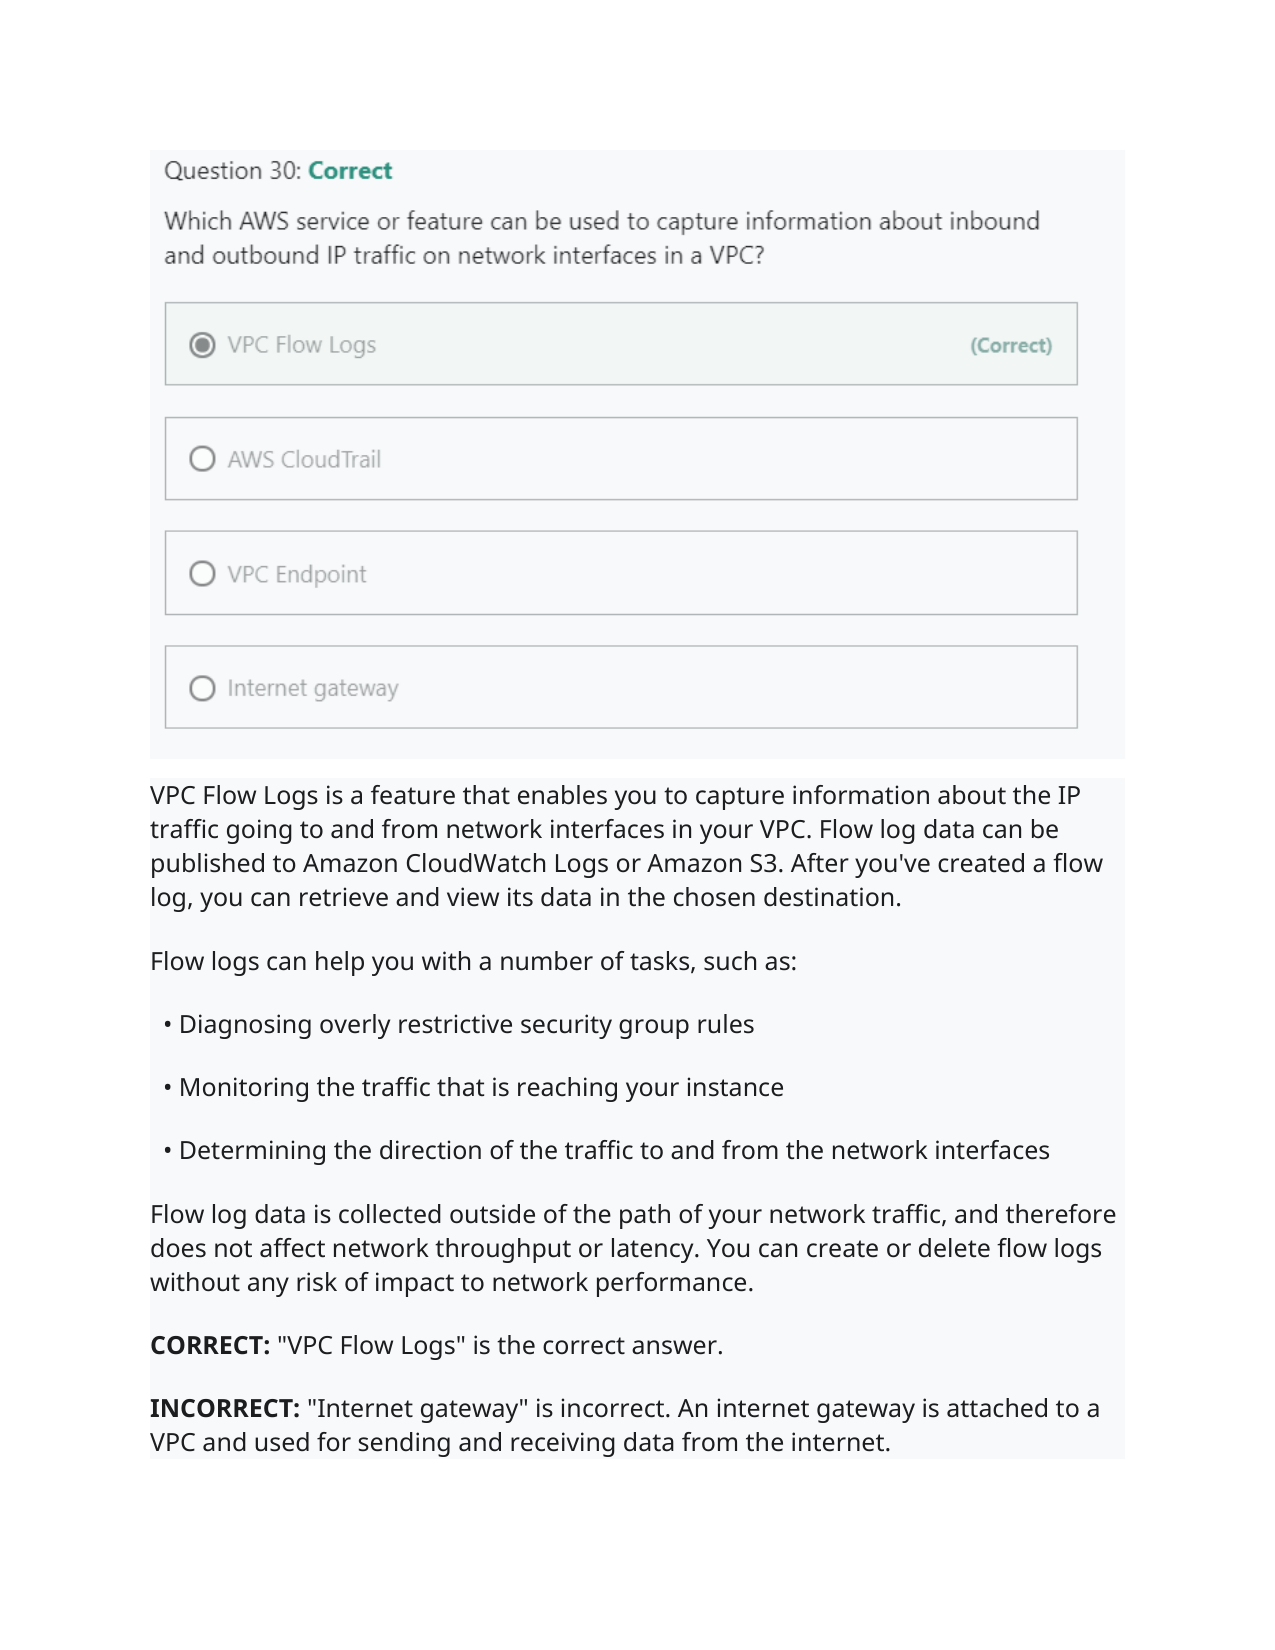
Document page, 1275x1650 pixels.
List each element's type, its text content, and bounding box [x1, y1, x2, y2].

text CORRECT: "VPC Flow Logs" is the correct answer. [150, 1328, 1125, 1362]
text • Monitoring the traffic that is reaching your instance [150, 1070, 1125, 1104]
picture [150, 150, 1125, 759]
text • Determining the direction of the traffic to and from the network interfaces [150, 1133, 1125, 1167]
text VPC Flow Logs is a feature that enables you to capture information about the IP traffic going to and from network interfaces in your VPC. Flow log data can be published to Amazon CloudWatch Logs or Amazon S3. After you've created a flow log, you can retrieve and view its data in the chosen destination. [150, 778, 1125, 914]
text Flow logs can help you with a number of tasks, such as: [150, 943, 1125, 977]
text Flow log data is collected outside of the path of your network traffic, and therefore does not affect network throughput or latency. You can create or delete flow logs without any risk of impact to network performance. [150, 1196, 1125, 1298]
text • Diagnosing overly restrictive security group rules [150, 1007, 1125, 1041]
text INCORRECT: "Internet gateway" is incorrect. An internet gateway is attached to a VPC and used for sending and receiving data from the internet. [150, 1391, 1125, 1459]
